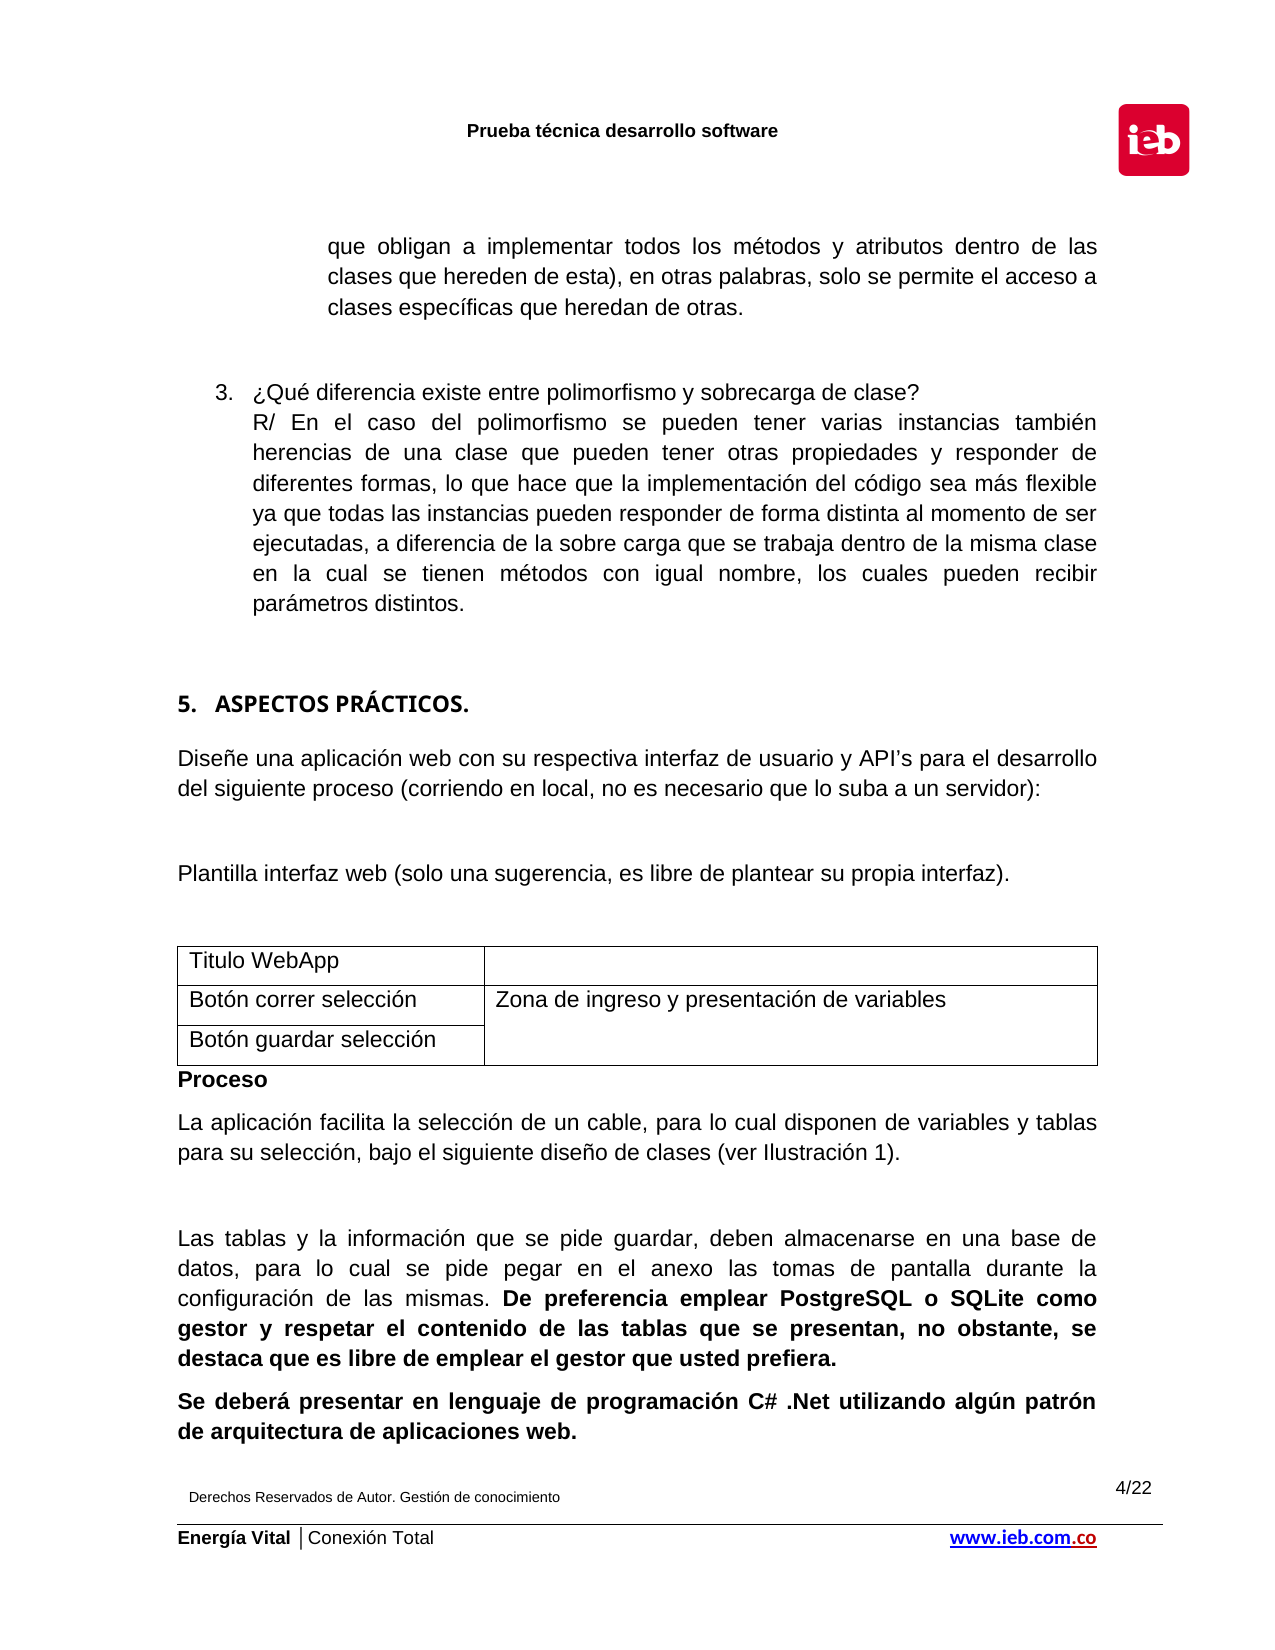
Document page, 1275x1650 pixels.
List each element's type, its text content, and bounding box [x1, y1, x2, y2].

list R/ En el caso del polimorfismo se pueden tener varias instancias también herencias de una clase que pueden tener otras propiedades y responder de diferentes formas, lo que hace que la implementación del código sea más flexible ya que todas las instancias pueden responder de forma distinta al momento de ser ejecutadas, a diferencia de la sobre carga que se trabaja dentro de la misma clase en la cual se tienen métodos con igual nombre, los cuales pueden recibir parámetros distintos. [252, 409, 1098, 617]
text Plantilla interfaz web (solo una sugerencia, es libre de plantear su propia interfaz). [177, 860, 1098, 886]
text Diseñe una aplicación web con su respectiva interfaz de usuario y API’s para el desarrollo del siguiente proceso (corriendo en local, no es necesario que lo suba a un servidor): [177, 744, 1098, 801]
table_header [485, 947, 1097, 985]
text La aplicación facilita la selección de un cable, para lo cual disponen de variables y tablas para su selección, bajo el siguiente diseño de clases (ver Ilustración 1). [177, 1109, 1098, 1166]
text Se deberá presentar en lenguaje de programación C# .Net utilizando algún patrón de arquitectura de aplicaciones web. [177, 1388, 1098, 1445]
list ¿Qué diferencia existe entre polimorfismo y sobrecarga de clase? [215, 379, 1098, 405]
table_cell Botón correr selección [178, 986, 484, 1025]
picture [1118, 104, 1190, 176]
text Proceso [177, 1066, 1098, 1093]
table_cell Botón guardar selección [178, 1026, 484, 1065]
text Las tablas y la información que se pide guardar, deben almacenarse en una base de datos, para lo cual se pide pegar en el anexo las tomas de pantalla durante la configuración de las mismas. De preferencia emplear PostgreSQL o SQLite como gestor y respetar el contenido de las tablas que se presentan, no obstante, se destaca que es libre de emplear el gestor que usted prefiera. [177, 1224, 1098, 1372]
text ASPECTOS PRÁCTICOS. [177, 688, 1098, 719]
table_cell Zona de ingreso y presentación de variables [485, 986, 1097, 1065]
table_header Titulo WebApp [178, 947, 484, 985]
